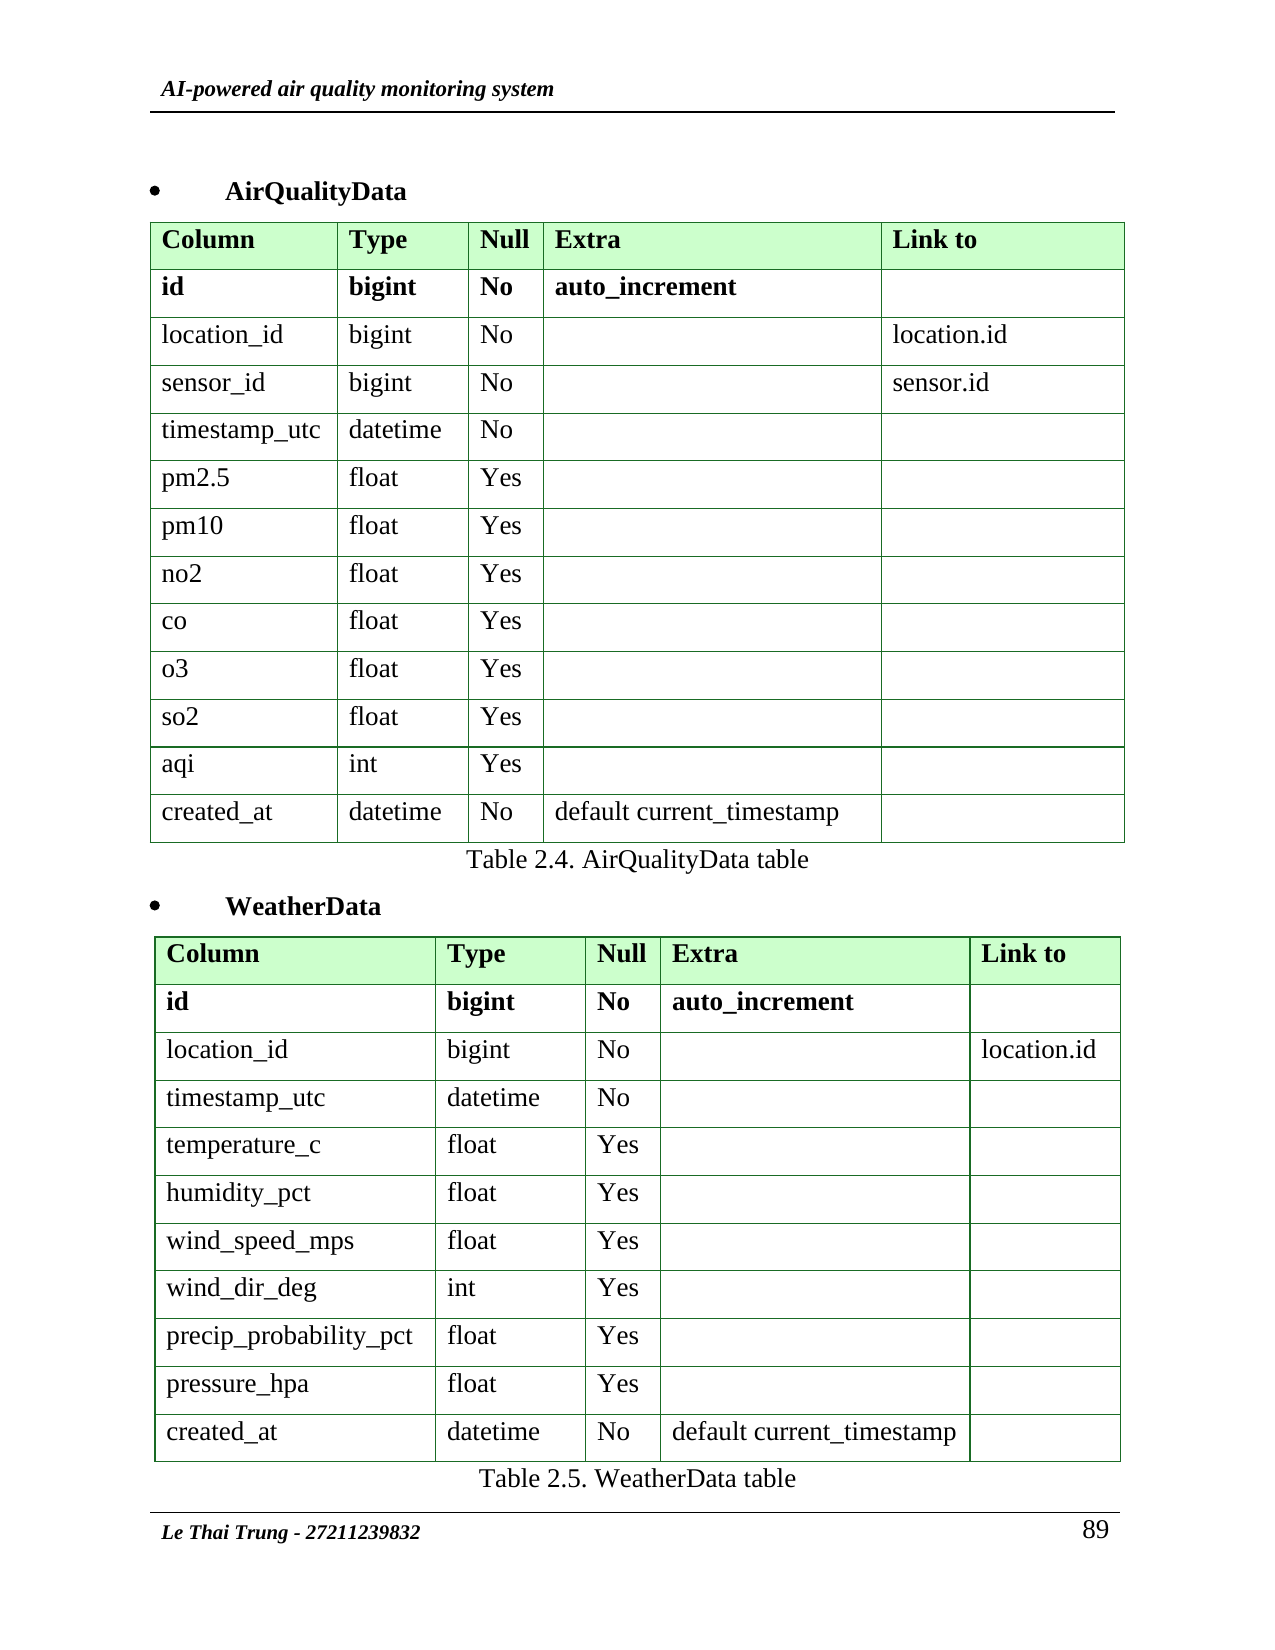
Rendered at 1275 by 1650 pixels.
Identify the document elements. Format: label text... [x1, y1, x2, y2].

table_cell float [338, 604, 468, 651]
table_cell Yes [586, 1176, 660, 1223]
table_cell [661, 1081, 969, 1127]
table_header Type [338, 223, 468, 269]
table_cell Yes [469, 700, 543, 746]
table_cell [882, 270, 1124, 317]
table_cell int [338, 748, 468, 794]
table_cell pm2.5 [151, 461, 337, 508]
table_cell [882, 414, 1124, 460]
table_cell float [436, 1367, 585, 1413]
table_cell so2 [151, 700, 337, 746]
table_cell [661, 1033, 969, 1079]
text Table 2.4. AirQualityData table [150, 843, 1125, 874]
table_cell id [151, 270, 337, 317]
table_cell pressure_hpa [156, 1367, 435, 1413]
table_cell no2 [151, 557, 337, 603]
list AirQualityData [150, 175, 1125, 206]
table_cell created_at [151, 795, 337, 842]
table_header Column [156, 938, 435, 984]
table_cell float [338, 509, 468, 556]
table_cell wind_speed_mps [156, 1224, 435, 1270]
table_cell bigint [436, 985, 585, 1032]
table_cell auto_increment [661, 985, 969, 1032]
table_header Link to [882, 223, 1124, 269]
table_cell Yes [469, 509, 543, 556]
table_cell [544, 652, 881, 699]
table_cell Yes [586, 1224, 660, 1270]
table_cell [544, 557, 881, 603]
table_cell float [338, 652, 468, 699]
table_cell timestamp_utc [156, 1081, 435, 1127]
table_cell No [586, 1033, 660, 1079]
table_cell datetime [436, 1415, 585, 1461]
table_cell [971, 1415, 1120, 1461]
table_cell id [156, 985, 435, 1032]
table_cell No [586, 985, 660, 1032]
table_cell Yes [469, 748, 543, 794]
table_cell o3 [151, 652, 337, 699]
table_header Null [469, 223, 543, 269]
table_cell float [338, 461, 468, 508]
table_cell bigint [436, 1033, 585, 1079]
table_cell [661, 1128, 969, 1175]
table_cell No [586, 1081, 660, 1127]
table_cell [661, 1271, 969, 1318]
table_header Type [436, 938, 585, 984]
table_cell auto_increment [544, 270, 881, 317]
table_cell [544, 748, 881, 794]
table_cell bigint [338, 366, 468, 412]
table_cell location.id [882, 318, 1124, 365]
table_cell timestamp_utc [151, 414, 337, 460]
table_cell float [436, 1128, 585, 1175]
table_cell Yes [586, 1367, 660, 1413]
table_cell Yes [586, 1319, 660, 1366]
table_cell float [436, 1176, 585, 1223]
table_cell No [469, 795, 543, 842]
table_cell [882, 795, 1124, 842]
table_cell [971, 1224, 1120, 1270]
table_cell No [469, 414, 543, 460]
table_cell default current_timestamp [544, 795, 881, 842]
table_cell location_id [156, 1033, 435, 1079]
text Table 2.5. WeatherData table [150, 1462, 1125, 1493]
table_cell location_id [151, 318, 337, 365]
table_header Extra [661, 938, 969, 984]
table_cell bigint [338, 270, 468, 317]
table_cell No [586, 1415, 660, 1461]
table_cell float [338, 557, 468, 603]
table_cell No [469, 366, 543, 412]
table_cell [971, 1367, 1120, 1413]
table_cell [544, 318, 881, 365]
table_cell int [436, 1271, 585, 1318]
table_cell [882, 604, 1124, 651]
table_cell [971, 1271, 1120, 1318]
table_cell default current_timestamp [661, 1415, 969, 1461]
table_cell temperature_c [156, 1128, 435, 1175]
table_cell [661, 1224, 969, 1270]
table_cell location.id [971, 1033, 1120, 1079]
table_cell [544, 700, 881, 746]
table_cell [544, 461, 881, 508]
table_cell [971, 1081, 1120, 1127]
table_cell Yes [469, 652, 543, 699]
table_cell co [151, 604, 337, 651]
table_cell No [469, 318, 543, 365]
table_cell Yes [586, 1128, 660, 1175]
table_cell datetime [338, 795, 468, 842]
table_cell [544, 604, 881, 651]
table_cell [544, 509, 881, 556]
table_cell wind_dir_deg [156, 1271, 435, 1318]
table_cell [882, 509, 1124, 556]
table_cell [971, 1128, 1120, 1175]
table_header Column [151, 223, 337, 269]
table_header Null [586, 938, 660, 984]
table_cell [661, 1367, 969, 1413]
table_cell datetime [338, 414, 468, 460]
table_header Extra [544, 223, 881, 269]
table_cell precip_probability_pct [156, 1319, 435, 1366]
table_cell Yes [469, 557, 543, 603]
table_cell sensor_id [151, 366, 337, 412]
table_cell float [436, 1224, 585, 1270]
table_cell [882, 557, 1124, 603]
table_cell [544, 414, 881, 460]
table_cell [971, 985, 1120, 1032]
table_cell Yes [469, 604, 543, 651]
table_cell aqi [151, 748, 337, 794]
table_cell [882, 700, 1124, 746]
table_cell No [469, 270, 543, 317]
table_cell bigint [338, 318, 468, 365]
list WeatherData [150, 889, 1125, 921]
table_cell [971, 1319, 1120, 1366]
table_cell datetime [436, 1081, 585, 1127]
table_cell Yes [586, 1271, 660, 1318]
table_cell [882, 652, 1124, 699]
table_cell humidity_pct [156, 1176, 435, 1223]
table_cell created_at [156, 1415, 435, 1461]
table_cell sensor.id [882, 366, 1124, 412]
table_cell [544, 366, 881, 412]
table_cell Yes [469, 461, 543, 508]
table_cell [882, 748, 1124, 794]
table_cell [661, 1176, 969, 1223]
table_cell pm10 [151, 509, 337, 556]
table_cell float [436, 1319, 585, 1366]
table_cell [882, 461, 1124, 508]
table_cell [661, 1319, 969, 1366]
table_cell [971, 1176, 1120, 1223]
table_header Link to [971, 938, 1120, 984]
table_cell float [338, 700, 468, 746]
